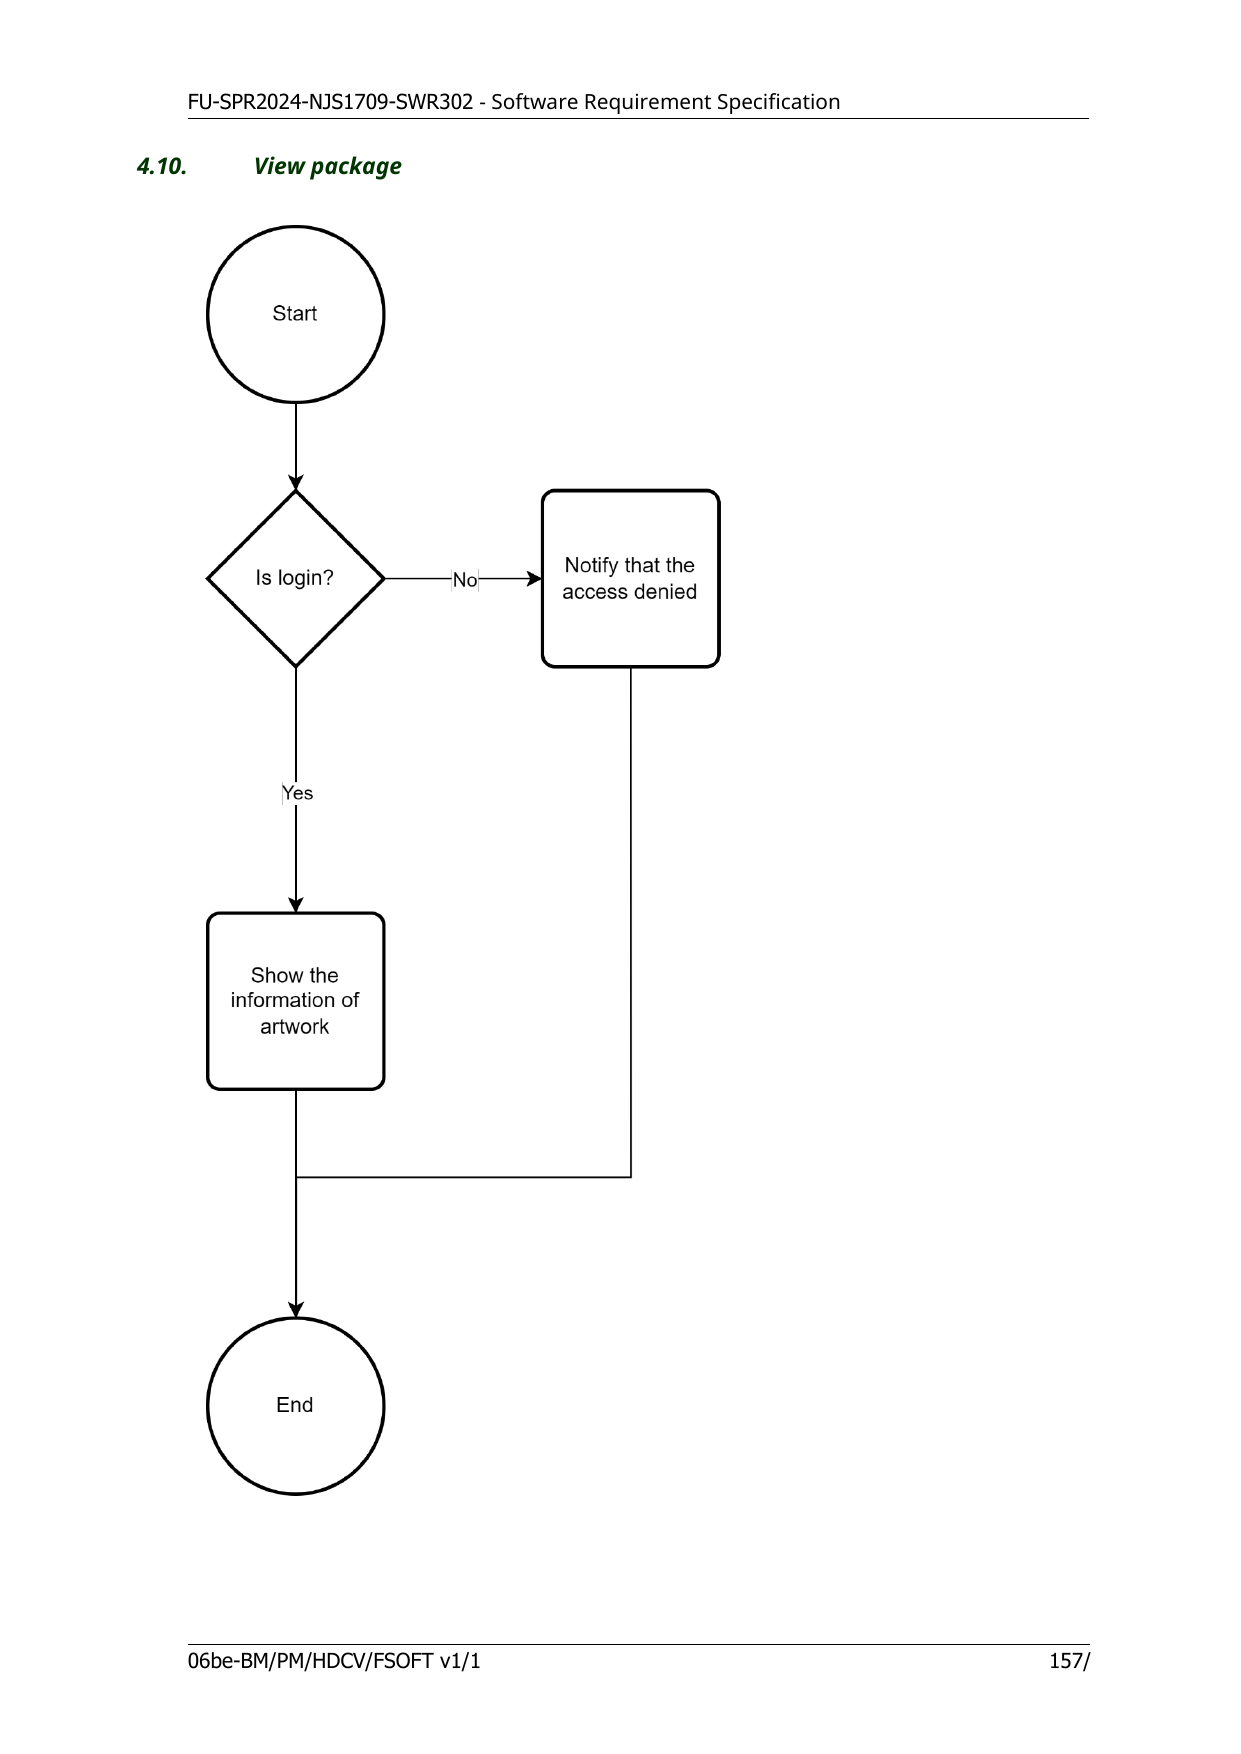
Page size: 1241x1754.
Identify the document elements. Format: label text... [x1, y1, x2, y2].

subtitle View package [188, 150, 1090, 181]
picture [187, 206, 739, 1514]
